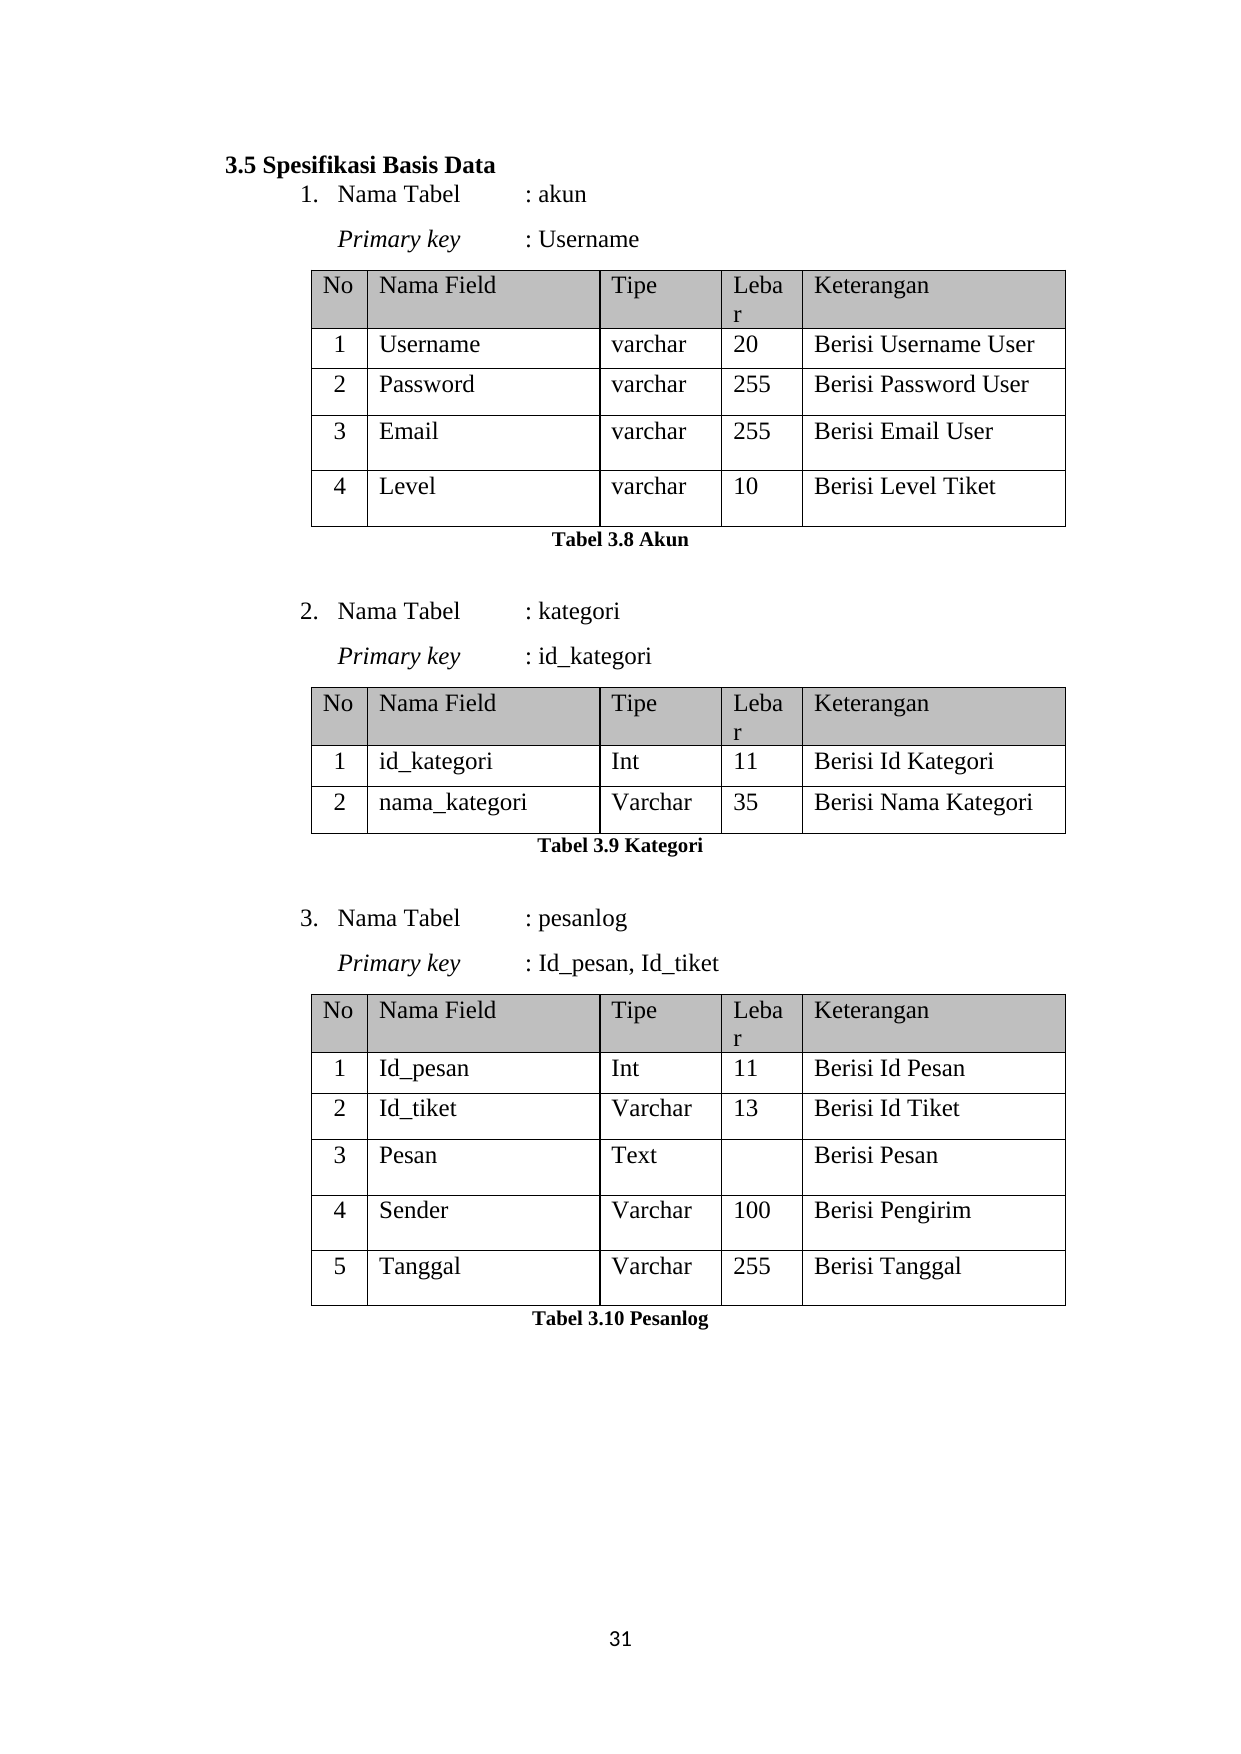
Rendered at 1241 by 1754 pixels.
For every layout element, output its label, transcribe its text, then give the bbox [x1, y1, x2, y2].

table_cell 4 [312, 471, 367, 526]
table_cell Berisi Nama Kategori [803, 787, 1065, 832]
table_cell 4 [312, 1196, 367, 1250]
table_cell Username [368, 329, 599, 368]
table_cell Berisi Id Kategori [803, 746, 1065, 786]
table_cell Text [601, 1140, 721, 1194]
table_header No [312, 688, 367, 745]
list Nama Tabel : pesanlog [300, 903, 1090, 932]
table_header Keterangan [803, 688, 1065, 745]
table_cell 35 [722, 787, 802, 832]
table_cell varchar [601, 369, 721, 415]
table_header Tipe [601, 995, 721, 1052]
table_cell 10 [722, 471, 802, 526]
text Tabel 3.10 Pesanlog [150, 1306, 1090, 1330]
table_cell nama_kategori [368, 787, 599, 832]
table_cell Varchar [601, 1196, 721, 1250]
text Tabel 3.9 Kategori [150, 833, 1090, 857]
table_cell id_kategori [368, 746, 599, 786]
list Nama Tabel : kategori [300, 596, 1090, 625]
table_cell 1 [312, 329, 367, 368]
table_cell 3 [312, 416, 367, 470]
table_cell Varchar [601, 787, 721, 832]
table_cell varchar [601, 471, 721, 526]
table_header Nama Field [368, 688, 599, 745]
table_cell 20 [722, 329, 802, 368]
table_cell Berisi Tanggal [803, 1251, 1065, 1305]
table_header Tipe [601, 271, 721, 328]
table_cell 13 [722, 1094, 802, 1139]
text Primary key : Username [300, 224, 1090, 253]
table_header Tipe [601, 688, 721, 745]
table_cell 100 [722, 1196, 802, 1250]
table_cell Id_pesan [368, 1053, 599, 1092]
table_cell Varchar [601, 1094, 721, 1139]
table_header Lebar [722, 995, 802, 1052]
table_cell 3 [312, 1140, 367, 1194]
table_cell 2 [312, 369, 367, 415]
table_cell Berisi Id Tiket [803, 1094, 1065, 1139]
text Primary key : id_kategori [300, 641, 1090, 670]
table_cell Berisi Pengirim [803, 1196, 1065, 1250]
table_cell Pesan [368, 1140, 599, 1194]
table_cell Berisi Id Pesan [803, 1053, 1065, 1092]
table_header Keterangan [803, 995, 1065, 1052]
table_cell [722, 1140, 802, 1194]
table_cell 255 [722, 1251, 802, 1305]
table_cell Password [368, 369, 599, 415]
table_cell 1 [312, 1053, 367, 1092]
table_cell 2 [312, 1094, 367, 1139]
table_cell 1 [312, 746, 367, 786]
table_cell 11 [722, 746, 802, 786]
table_header Nama Field [368, 271, 599, 328]
table_header Lebar [722, 271, 802, 328]
table_cell 5 [312, 1251, 367, 1305]
table_cell Berisi Pesan [803, 1140, 1065, 1194]
table_cell 2 [312, 787, 367, 832]
table_cell Int [601, 746, 721, 786]
table_cell Email [368, 416, 599, 470]
table_cell 255 [722, 416, 802, 470]
table_cell Level [368, 471, 599, 526]
table_cell Varchar [601, 1251, 721, 1305]
table_cell varchar [601, 416, 721, 470]
table_cell Sender [368, 1196, 599, 1250]
table_cell Id_tiket [368, 1094, 599, 1139]
table_header Keterangan [803, 271, 1065, 328]
table_cell Berisi Email User [803, 416, 1065, 470]
list Nama Tabel : akun [300, 179, 1090, 207]
list Spesifikasi Basis Data [225, 150, 1090, 179]
table_cell Berisi Username User [803, 329, 1065, 368]
table_header No [312, 271, 367, 328]
table_header Lebar [722, 688, 802, 745]
table_cell Tanggal [368, 1251, 599, 1305]
table_cell Berisi Level Tiket [803, 471, 1065, 526]
table_cell Int [601, 1053, 721, 1092]
table_header No [312, 995, 367, 1052]
table_cell Berisi Password User [803, 369, 1065, 415]
table_header Nama Field [368, 995, 599, 1052]
text Tabel 3.8 Akun [150, 527, 1090, 551]
text Primary key : Id_pesan, Id_tiket [337, 948, 1090, 977]
table_cell 11 [722, 1053, 802, 1092]
table_cell varchar [601, 329, 721, 368]
table_cell 255 [722, 369, 802, 415]
